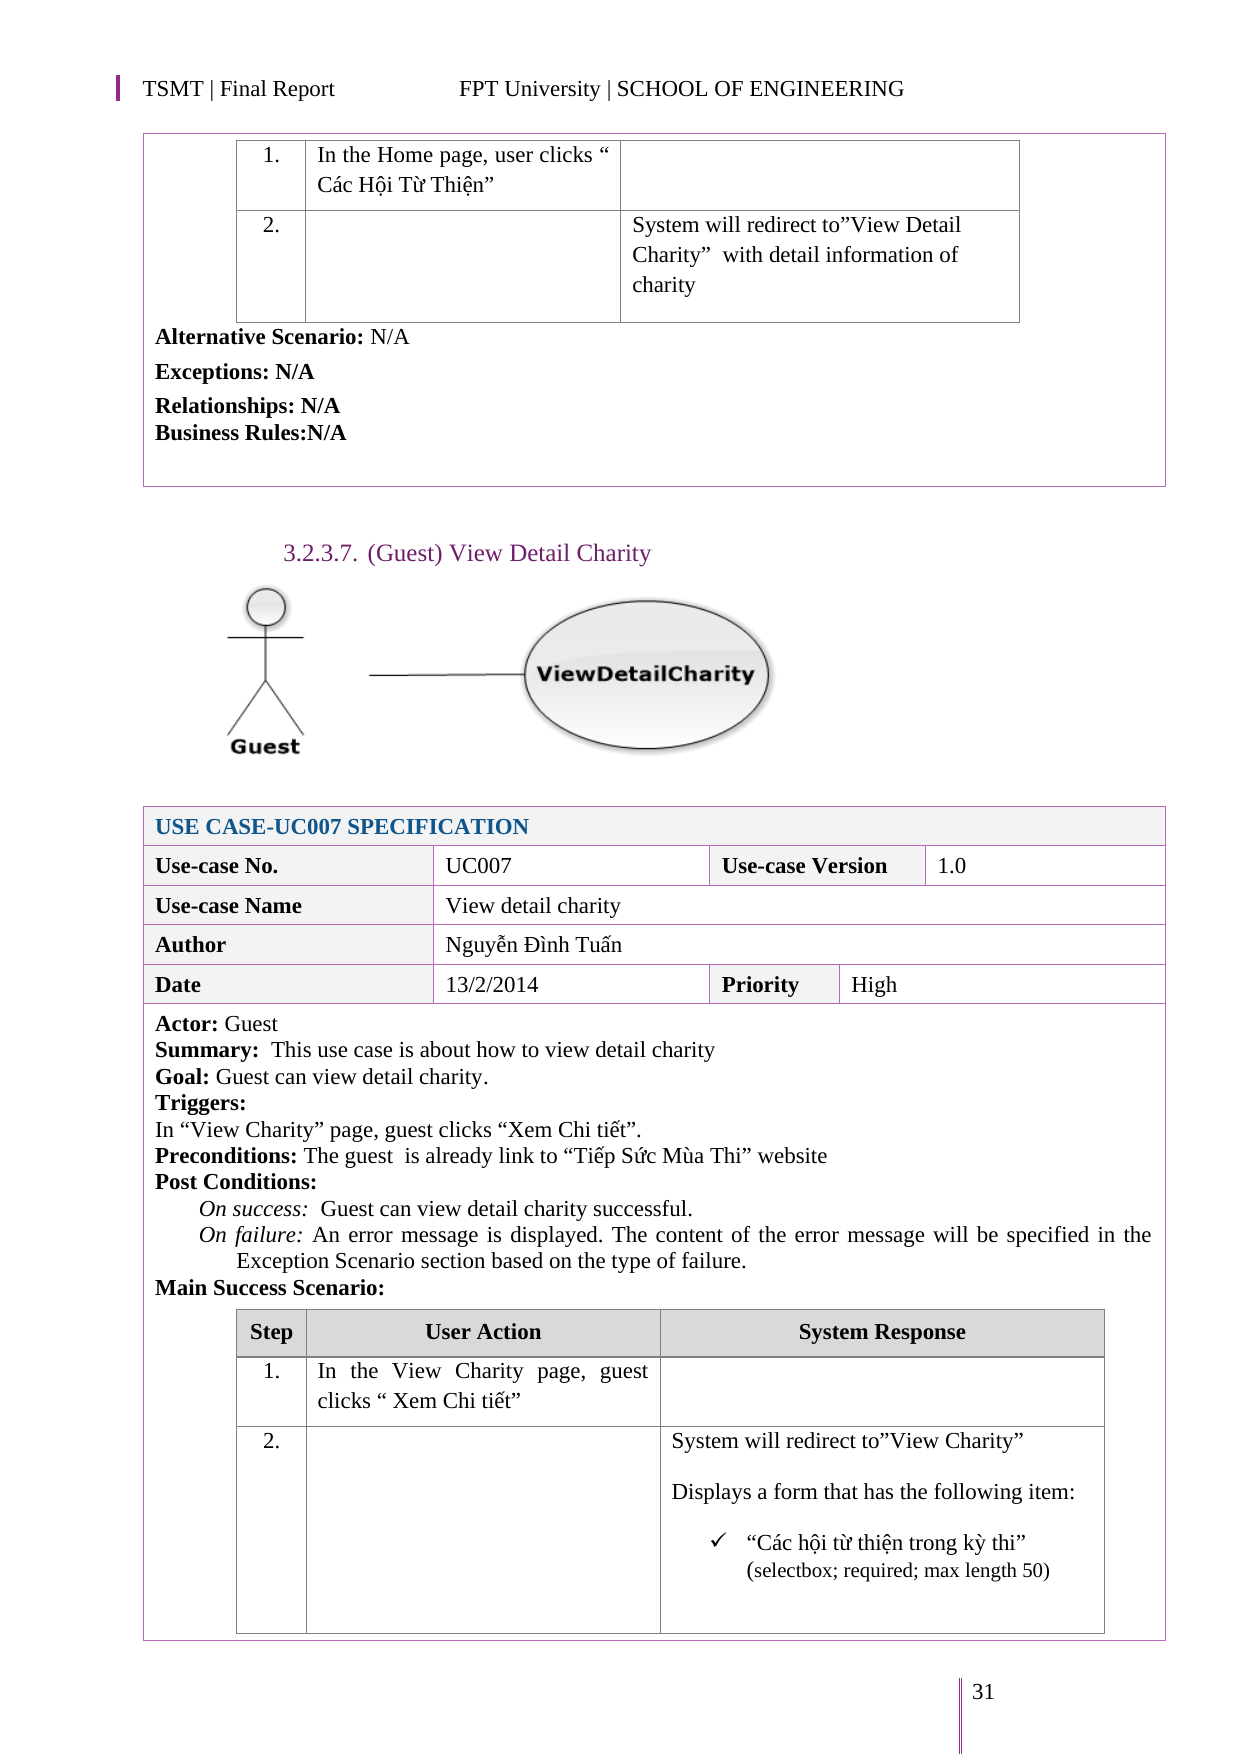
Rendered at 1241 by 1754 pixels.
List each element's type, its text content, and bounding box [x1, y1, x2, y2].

table_cell Nguyễn Đình Tuấn [434, 925, 1165, 964]
picture [142, 571, 788, 781]
table_cell Author [144, 925, 433, 964]
table_cell 1.0 [926, 846, 1165, 885]
table_cell High [840, 965, 1165, 1003]
table_cell Use-case Version [710, 846, 925, 885]
table_cell View detail charity [434, 886, 1165, 924]
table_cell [144, 134, 1165, 486]
table_cell Use-case No. [144, 846, 433, 885]
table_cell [144, 1004, 1165, 1640]
table_cell Date [144, 965, 433, 1003]
table_cell 13/2/2014 [434, 965, 709, 1003]
table_cell Use-case Name [144, 886, 433, 924]
table_cell UC007 [434, 846, 709, 885]
table_header USE CASE-UC007 SPECIFICATION [144, 807, 1165, 845]
table_cell Priority [710, 965, 839, 1003]
subtitle (Guest) View Detail Charity [283, 538, 1165, 567]
